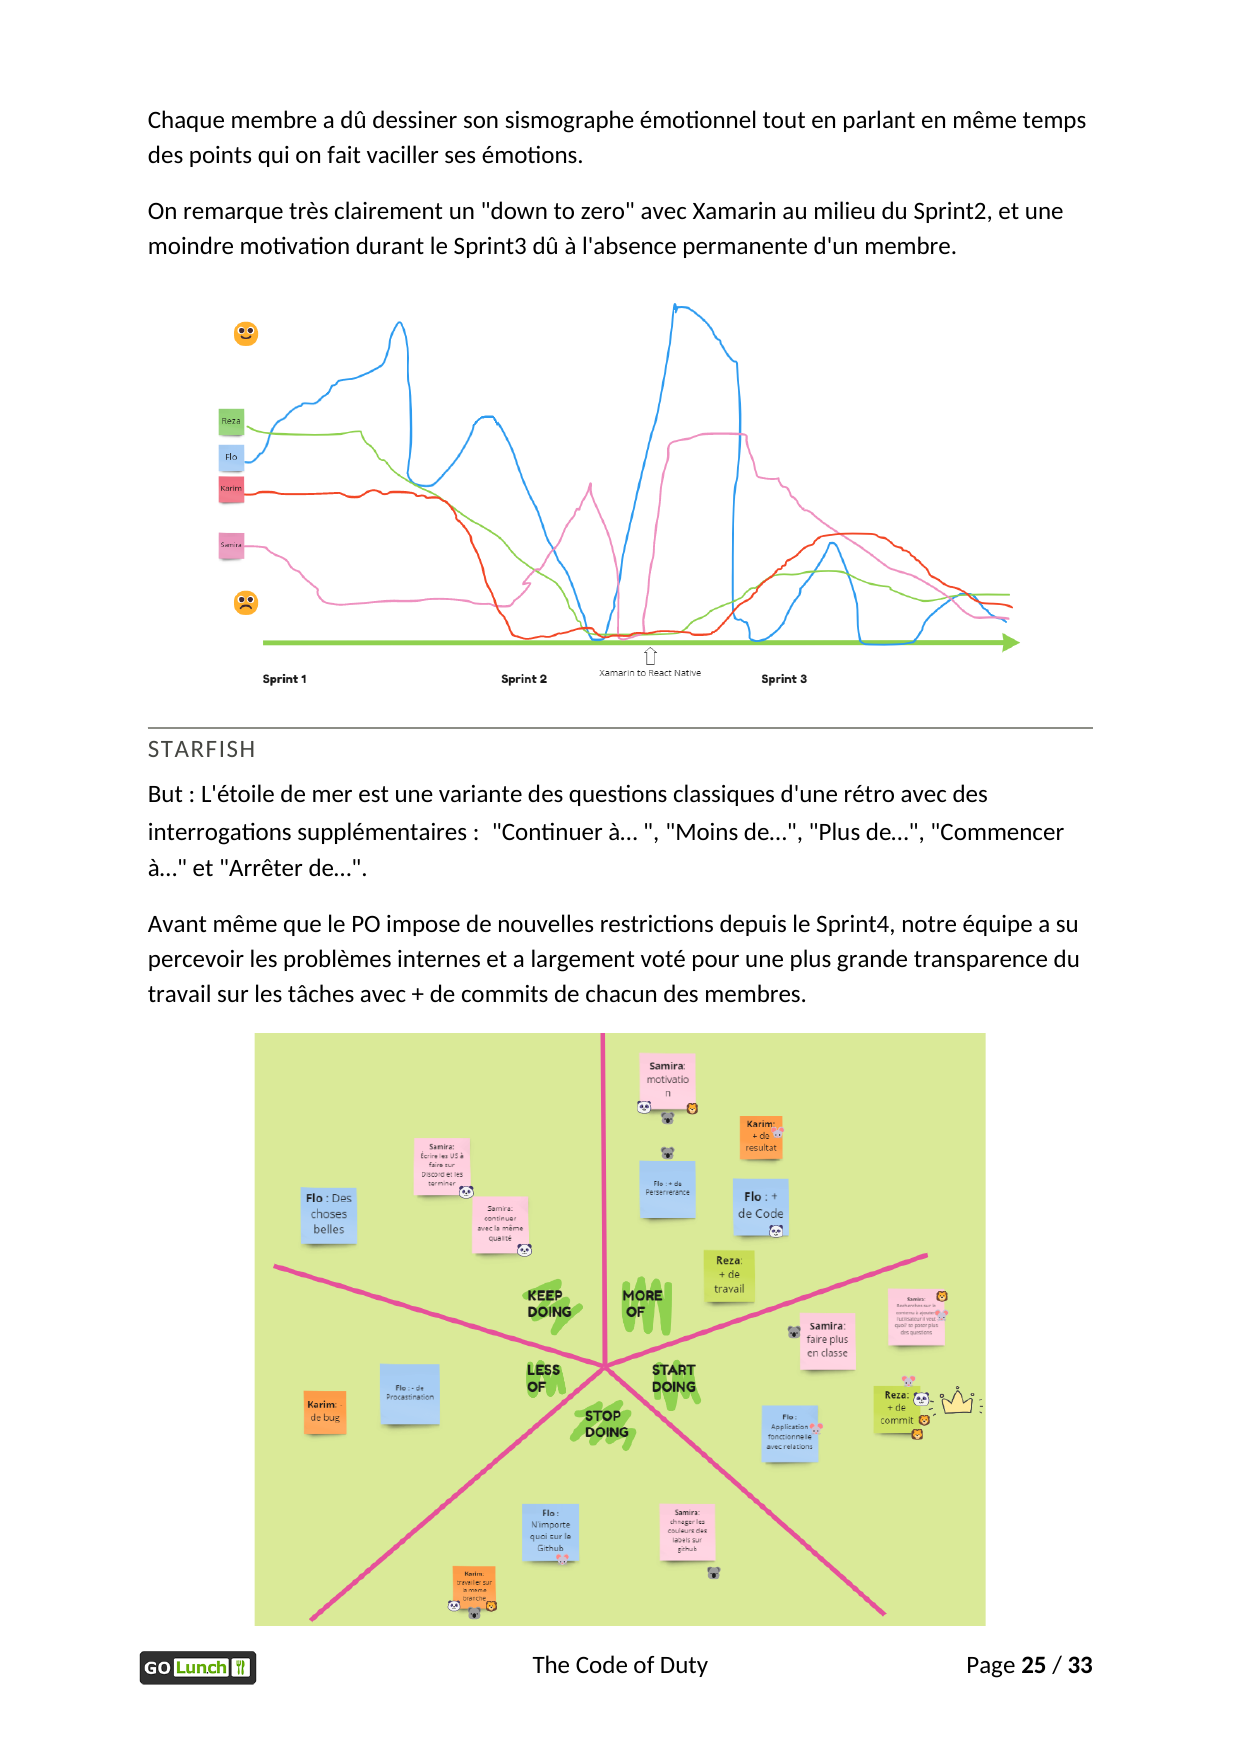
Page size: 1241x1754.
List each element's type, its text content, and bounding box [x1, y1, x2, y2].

subtitle StarFish [148, 729, 1093, 763]
picture [218, 286, 1022, 692]
text Avant même que le PO impose de nouvelles restrictions depuis le Sprint4, notre équipe a su percevoir les problèmes internes et a largement voté pour une plus grande transparence du travail sur les tâches avec + de commits de chacun des membres. [148, 908, 1093, 1008]
picture [136, 1648, 260, 1687]
text On remarque très clairement un "down to zero" avec Xamarin au milieu du Sprint2, et une moindre motivation durant le Sprint3 dû à l'absence permanente d'un membre. [148, 195, 1093, 261]
text But : L'étoile de mer est une variante des questions classiques d'une rétro avec des interrogations supplémentaires : "Continuer à… ", "Moins de…", "Plus de…", "Commencer à…" et "Arrêter de…". [148, 778, 1093, 882]
picture [254, 1033, 986, 1626]
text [148, 104, 1093, 170]
